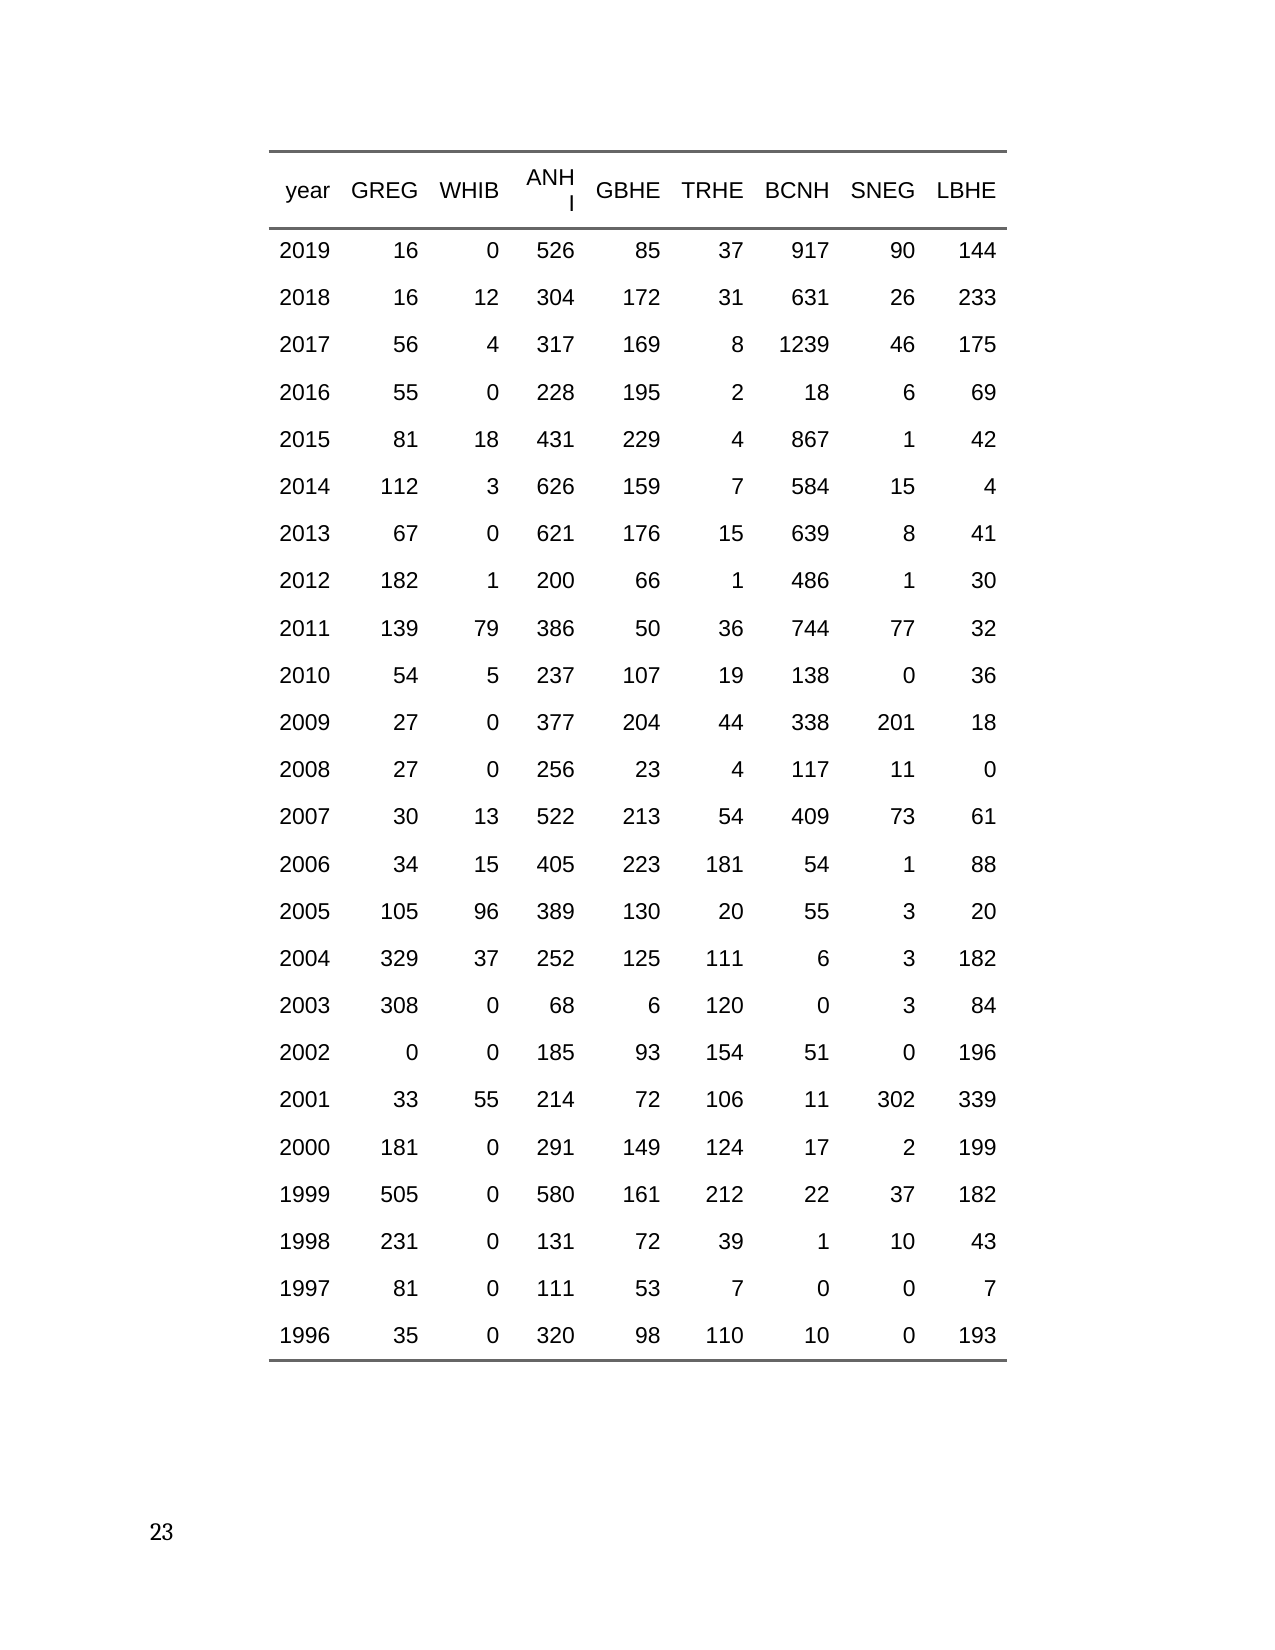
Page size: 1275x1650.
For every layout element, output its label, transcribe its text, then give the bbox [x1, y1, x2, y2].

table_cell 55 [754, 887, 840, 934]
table_cell 110 [671, 1312, 754, 1359]
table_cell 54 [671, 793, 754, 840]
table_cell 172 [585, 274, 671, 321]
table_cell 1 [840, 415, 926, 463]
table_cell 20 [926, 887, 1007, 934]
table_cell 54 [754, 840, 840, 887]
table_cell 389 [509, 887, 585, 934]
table_cell 96 [429, 887, 509, 934]
table_cell 2018 [269, 274, 340, 321]
table_cell 0 [429, 982, 509, 1029]
table_cell 1996 [269, 1312, 340, 1359]
table_cell 36 [926, 651, 1007, 698]
table_cell 81 [340, 415, 429, 463]
table_cell 317 [509, 321, 585, 368]
table_cell 8 [840, 510, 926, 557]
table_cell 639 [754, 510, 840, 557]
table_cell 44 [671, 699, 754, 746]
table_cell 505 [340, 1170, 429, 1218]
table_cell 50 [585, 604, 671, 651]
table_cell 22 [754, 1170, 840, 1218]
table_cell 55 [429, 1076, 509, 1123]
table_cell 2 [840, 1123, 926, 1170]
table_cell 0 [754, 1265, 840, 1312]
table_cell 526 [509, 230, 585, 274]
table_cell 377 [509, 699, 585, 746]
table_cell 580 [509, 1170, 585, 1218]
table_cell 0 [926, 746, 1007, 793]
table_cell 181 [671, 840, 754, 887]
table_cell 90 [840, 230, 926, 274]
table_cell 0 [840, 1265, 926, 1312]
table_cell 0 [340, 1029, 429, 1076]
table_cell 161 [585, 1170, 671, 1218]
table_cell 81 [340, 1265, 429, 1312]
table_cell 200 [509, 557, 585, 604]
table_cell 17 [754, 1123, 840, 1170]
table_cell 2013 [269, 510, 340, 557]
table_cell 69 [926, 368, 1007, 415]
table_cell 0 [429, 1170, 509, 1218]
table_cell 120 [671, 982, 754, 1029]
table_cell 51 [754, 1029, 840, 1076]
table_cell 18 [754, 368, 840, 415]
table_cell 0 [840, 651, 926, 698]
table_cell 3 [840, 887, 926, 934]
table_cell 37 [840, 1170, 926, 1218]
table_cell 138 [754, 651, 840, 698]
table_cell 867 [754, 415, 840, 463]
table_cell 73 [840, 793, 926, 840]
table_cell 56 [340, 321, 429, 368]
table_cell 3 [840, 935, 926, 982]
table_cell 3 [429, 463, 509, 510]
table_cell 320 [509, 1312, 585, 1359]
table_cell 36 [671, 604, 754, 651]
table_cell 46 [840, 321, 926, 368]
table_cell 130 [585, 887, 671, 934]
table_cell 1999 [269, 1170, 340, 1218]
table_cell 386 [509, 604, 585, 651]
table_cell 66 [585, 557, 671, 604]
table_cell 329 [340, 935, 429, 982]
table_cell 182 [340, 557, 429, 604]
table_cell 6 [754, 935, 840, 982]
table_cell 6 [840, 368, 926, 415]
table_cell 12 [429, 274, 509, 321]
table_cell 4 [671, 746, 754, 793]
table_cell 2014 [269, 463, 340, 510]
table_cell 85 [585, 230, 671, 274]
table_cell 2005 [269, 887, 340, 934]
table_cell 431 [509, 415, 585, 463]
table_cell 237 [509, 651, 585, 698]
table_cell 0 [429, 368, 509, 415]
table_cell 233 [926, 274, 1007, 321]
table_cell 107 [585, 651, 671, 698]
table_cell 72 [585, 1076, 671, 1123]
table_cell 214 [509, 1076, 585, 1123]
table_cell 2010 [269, 651, 340, 698]
table_cell 213 [585, 793, 671, 840]
table_header BCNH [754, 153, 840, 227]
table_cell 112 [340, 463, 429, 510]
table_cell 631 [754, 274, 840, 321]
table_cell 54 [340, 651, 429, 698]
table_cell 3 [840, 982, 926, 1029]
table_cell 35 [340, 1312, 429, 1359]
table_cell 2012 [269, 557, 340, 604]
table_cell 204 [585, 699, 671, 746]
table_cell 0 [840, 1029, 926, 1076]
table_cell 41 [926, 510, 1007, 557]
table_cell 181 [340, 1123, 429, 1170]
table_cell 212 [671, 1170, 754, 1218]
table_cell 522 [509, 793, 585, 840]
table_cell 131 [509, 1218, 585, 1265]
table_cell 37 [429, 935, 509, 982]
table_cell 182 [926, 935, 1007, 982]
table_cell 199 [926, 1123, 1007, 1170]
table_cell 117 [754, 746, 840, 793]
table_cell 4 [429, 321, 509, 368]
table_cell 31 [671, 274, 754, 321]
table_cell 338 [754, 699, 840, 746]
table_cell 2001 [269, 1076, 340, 1123]
table_cell 30 [926, 557, 1007, 604]
table_cell 4 [671, 415, 754, 463]
table_cell 0 [429, 1265, 509, 1312]
table_cell 1997 [269, 1265, 340, 1312]
table_cell 125 [585, 935, 671, 982]
table_cell 584 [754, 463, 840, 510]
table_cell 2015 [269, 415, 340, 463]
table_cell 252 [509, 935, 585, 982]
table_cell 10 [840, 1218, 926, 1265]
table_cell 0 [840, 1312, 926, 1359]
table_cell 486 [754, 557, 840, 604]
table_cell 2006 [269, 840, 340, 887]
table_cell 33 [340, 1076, 429, 1123]
table_cell 196 [926, 1029, 1007, 1076]
table_cell 2008 [269, 746, 340, 793]
table_cell 139 [340, 604, 429, 651]
table_cell 13 [429, 793, 509, 840]
table_cell 26 [840, 274, 926, 321]
table_cell 2004 [269, 935, 340, 982]
table_cell 18 [926, 699, 1007, 746]
table_cell 8 [671, 321, 754, 368]
table_cell 88 [926, 840, 1007, 887]
table_cell 176 [585, 510, 671, 557]
table_cell 229 [585, 415, 671, 463]
table_cell 2016 [269, 368, 340, 415]
table_header WHIB [429, 153, 509, 227]
table_cell 4 [926, 463, 1007, 510]
table_cell 111 [509, 1265, 585, 1312]
table_cell 2009 [269, 699, 340, 746]
table_cell 10 [754, 1312, 840, 1359]
table_cell 6 [585, 982, 671, 1029]
table_cell 626 [509, 463, 585, 510]
table_cell 256 [509, 746, 585, 793]
table_cell 72 [585, 1218, 671, 1265]
table_cell 304 [509, 274, 585, 321]
table_cell 15 [671, 510, 754, 557]
table_cell 0 [754, 982, 840, 1029]
table_header year [269, 153, 340, 227]
table_cell 1 [840, 557, 926, 604]
table_cell 175 [926, 321, 1007, 368]
table_cell 18 [429, 415, 509, 463]
table_cell 744 [754, 604, 840, 651]
table_cell 55 [340, 368, 429, 415]
table_cell 2003 [269, 982, 340, 1029]
table_cell 1 [671, 557, 754, 604]
table_cell 291 [509, 1123, 585, 1170]
table_cell 169 [585, 321, 671, 368]
table_cell 308 [340, 982, 429, 1029]
table_cell 11 [840, 746, 926, 793]
table_cell 2000 [269, 1123, 340, 1170]
table_cell 1 [754, 1218, 840, 1265]
table_cell 39 [671, 1218, 754, 1265]
table_cell 27 [340, 746, 429, 793]
table_cell 0 [429, 1029, 509, 1076]
table_cell 15 [429, 840, 509, 887]
table_cell 1 [429, 557, 509, 604]
table_cell 84 [926, 982, 1007, 1029]
table_header LBHE [926, 153, 1007, 227]
table_cell 0 [429, 1123, 509, 1170]
table_cell 19 [671, 651, 754, 698]
table_cell 2017 [269, 321, 340, 368]
table_cell 201 [840, 699, 926, 746]
table_cell 223 [585, 840, 671, 887]
table_cell 195 [585, 368, 671, 415]
table_cell 16 [340, 230, 429, 274]
table_cell 1 [840, 840, 926, 887]
table_header SNEG [840, 153, 926, 227]
table_cell 182 [926, 1170, 1007, 1218]
table_cell 231 [340, 1218, 429, 1265]
table_cell 185 [509, 1029, 585, 1076]
table_cell 0 [429, 510, 509, 557]
table_cell 32 [926, 604, 1007, 651]
table_cell 77 [840, 604, 926, 651]
table_cell 27 [340, 699, 429, 746]
table_cell 405 [509, 840, 585, 887]
table_cell 98 [585, 1312, 671, 1359]
table_cell 2011 [269, 604, 340, 651]
table_cell 42 [926, 415, 1007, 463]
table_cell 409 [754, 793, 840, 840]
table_cell 30 [340, 793, 429, 840]
table_cell 53 [585, 1265, 671, 1312]
table_cell 67 [340, 510, 429, 557]
table_cell 93 [585, 1029, 671, 1076]
table_cell 106 [671, 1076, 754, 1123]
table_cell 149 [585, 1123, 671, 1170]
table_cell 621 [509, 510, 585, 557]
table_cell 124 [671, 1123, 754, 1170]
table_cell 228 [509, 368, 585, 415]
table_cell 0 [429, 230, 509, 274]
table_cell 2007 [269, 793, 340, 840]
table_cell 2002 [269, 1029, 340, 1076]
table_cell 79 [429, 604, 509, 651]
table_cell 339 [926, 1076, 1007, 1123]
table_cell 144 [926, 230, 1007, 274]
table_cell 7 [926, 1265, 1007, 1312]
table_cell 37 [671, 230, 754, 274]
table_cell 105 [340, 887, 429, 934]
table_cell 16 [340, 274, 429, 321]
table_header GREG [340, 153, 429, 227]
table_cell 0 [429, 1312, 509, 1359]
table_cell 302 [840, 1076, 926, 1123]
table_cell 2019 [269, 230, 340, 274]
table_cell 1239 [754, 321, 840, 368]
table_header GBHE [585, 153, 671, 227]
table_cell 23 [585, 746, 671, 793]
table_cell 159 [585, 463, 671, 510]
table_cell 34 [340, 840, 429, 887]
table_cell 111 [671, 935, 754, 982]
table_cell 7 [671, 463, 754, 510]
table_cell 68 [509, 982, 585, 1029]
table_cell 15 [840, 463, 926, 510]
table_cell 5 [429, 651, 509, 698]
table_cell 2 [671, 368, 754, 415]
table_cell 1998 [269, 1218, 340, 1265]
table_cell 7 [671, 1265, 754, 1312]
table_header TRHE [671, 153, 754, 227]
table_cell 154 [671, 1029, 754, 1076]
table_cell 0 [429, 1218, 509, 1265]
table_header ANHI [509, 153, 585, 227]
table_cell 43 [926, 1218, 1007, 1265]
table_cell 11 [754, 1076, 840, 1123]
table_cell 0 [429, 746, 509, 793]
table_cell 61 [926, 793, 1007, 840]
table_cell 0 [429, 699, 509, 746]
table_cell 917 [754, 230, 840, 274]
table_cell 193 [926, 1312, 1007, 1359]
table_cell 20 [671, 887, 754, 934]
